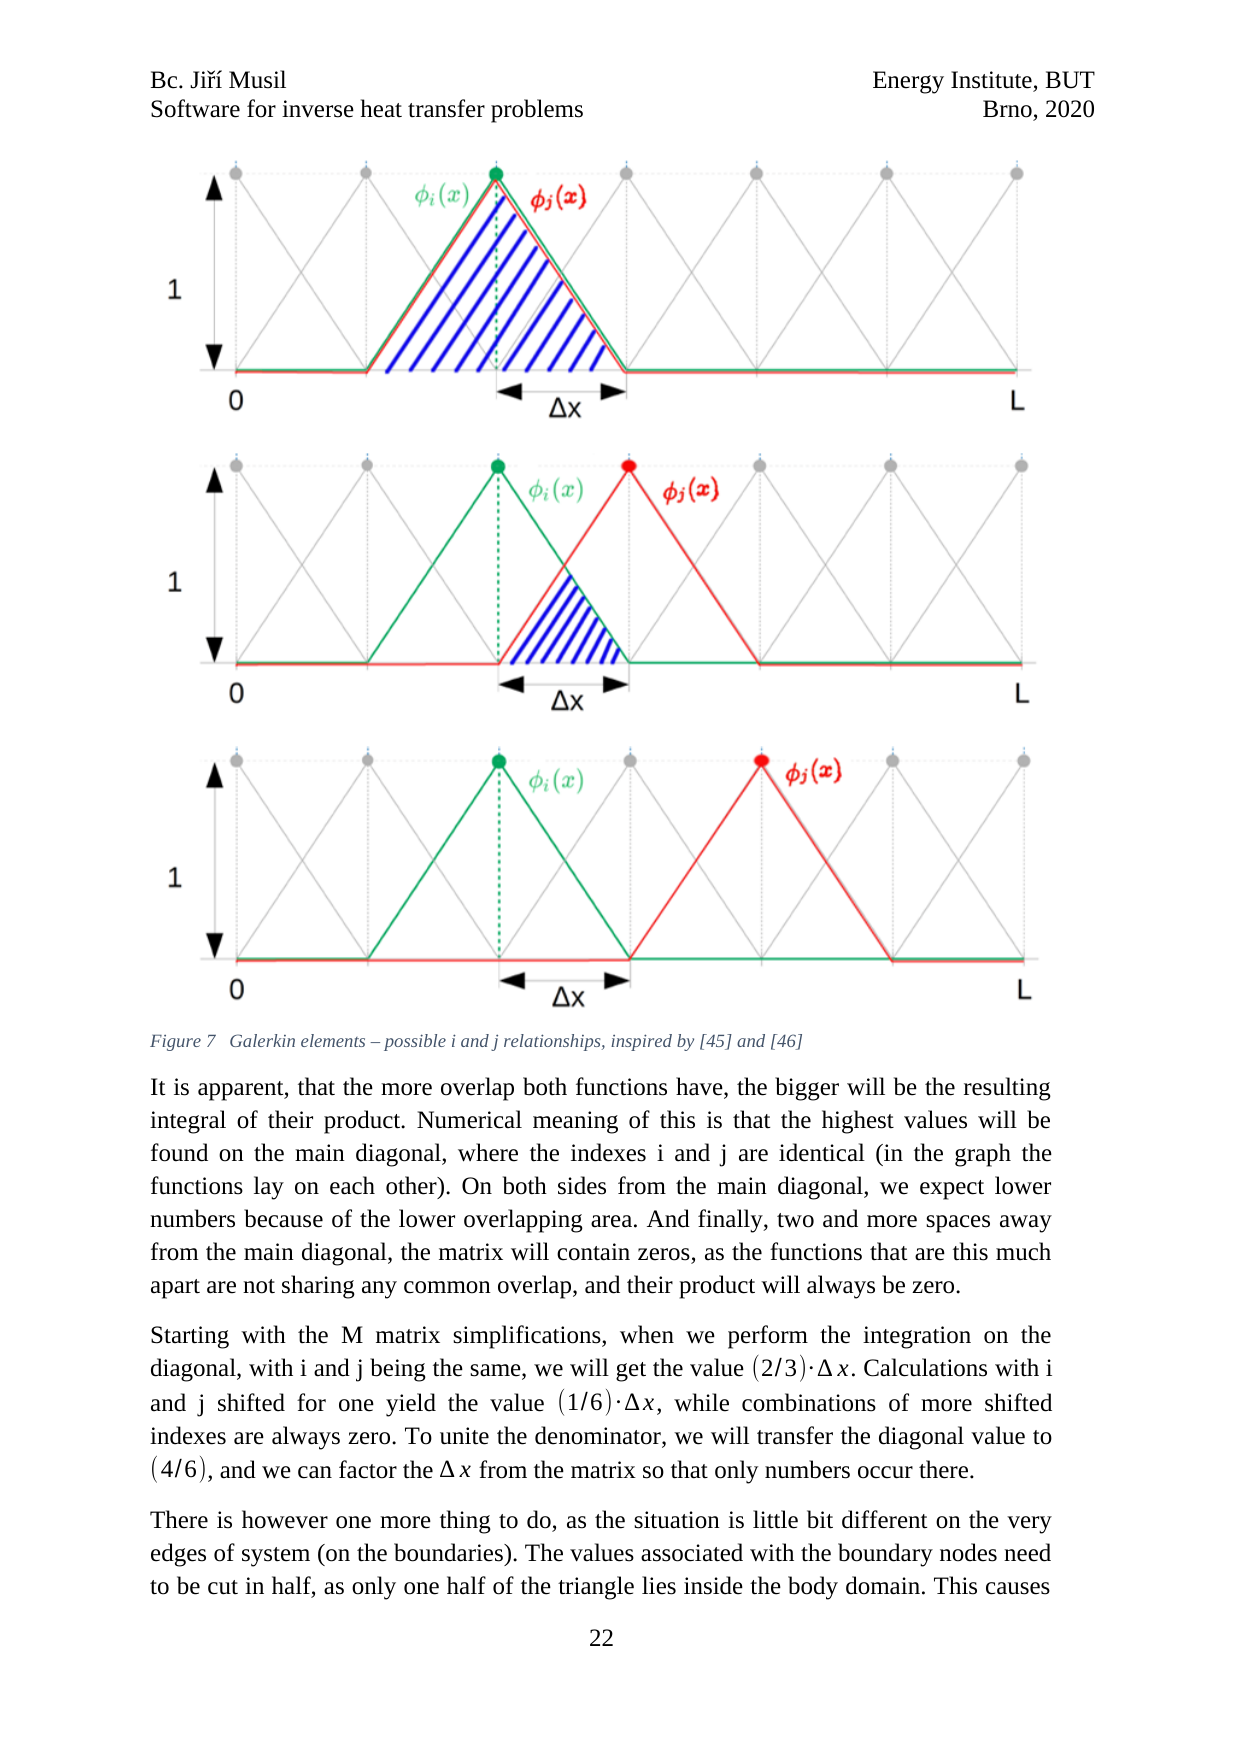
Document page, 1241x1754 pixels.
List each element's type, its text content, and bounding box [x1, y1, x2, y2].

picture [150, 151, 1053, 1009]
text Starting with the M matrix simplifications, when we perform the integration on the diagonal, with i and j being the same, we will get the value . Calculations with i and j shifted for one yield the value , while combinations of more shifted indexes are always zero. To unite the denominator, we will transfer the diagonal value to , and we can factor the from the matrix so that only numbers occur there. [150, 1320, 1053, 1484]
text It is apparent, that the more overlap both functions have, the bigger will be the resulting integral of their product. Numerical meaning of this is that the highest values will be found on the main diagonal, where the indexes i and j are identical (in the graph the functions lay on each other). On both sides from the main diagonal, we expect lower numbers because of the lower overlapping area. And finally, two and more spaces away from the main diagonal, the matrix will contain zeros, as the functions that are this much apart are not sharing any common overlap, and their product will always be zero. [150, 1072, 1053, 1299]
text Figure 7 Galerkin elements – possible i and j relationships, inspired by [45] and [46] [150, 1029, 1053, 1051]
